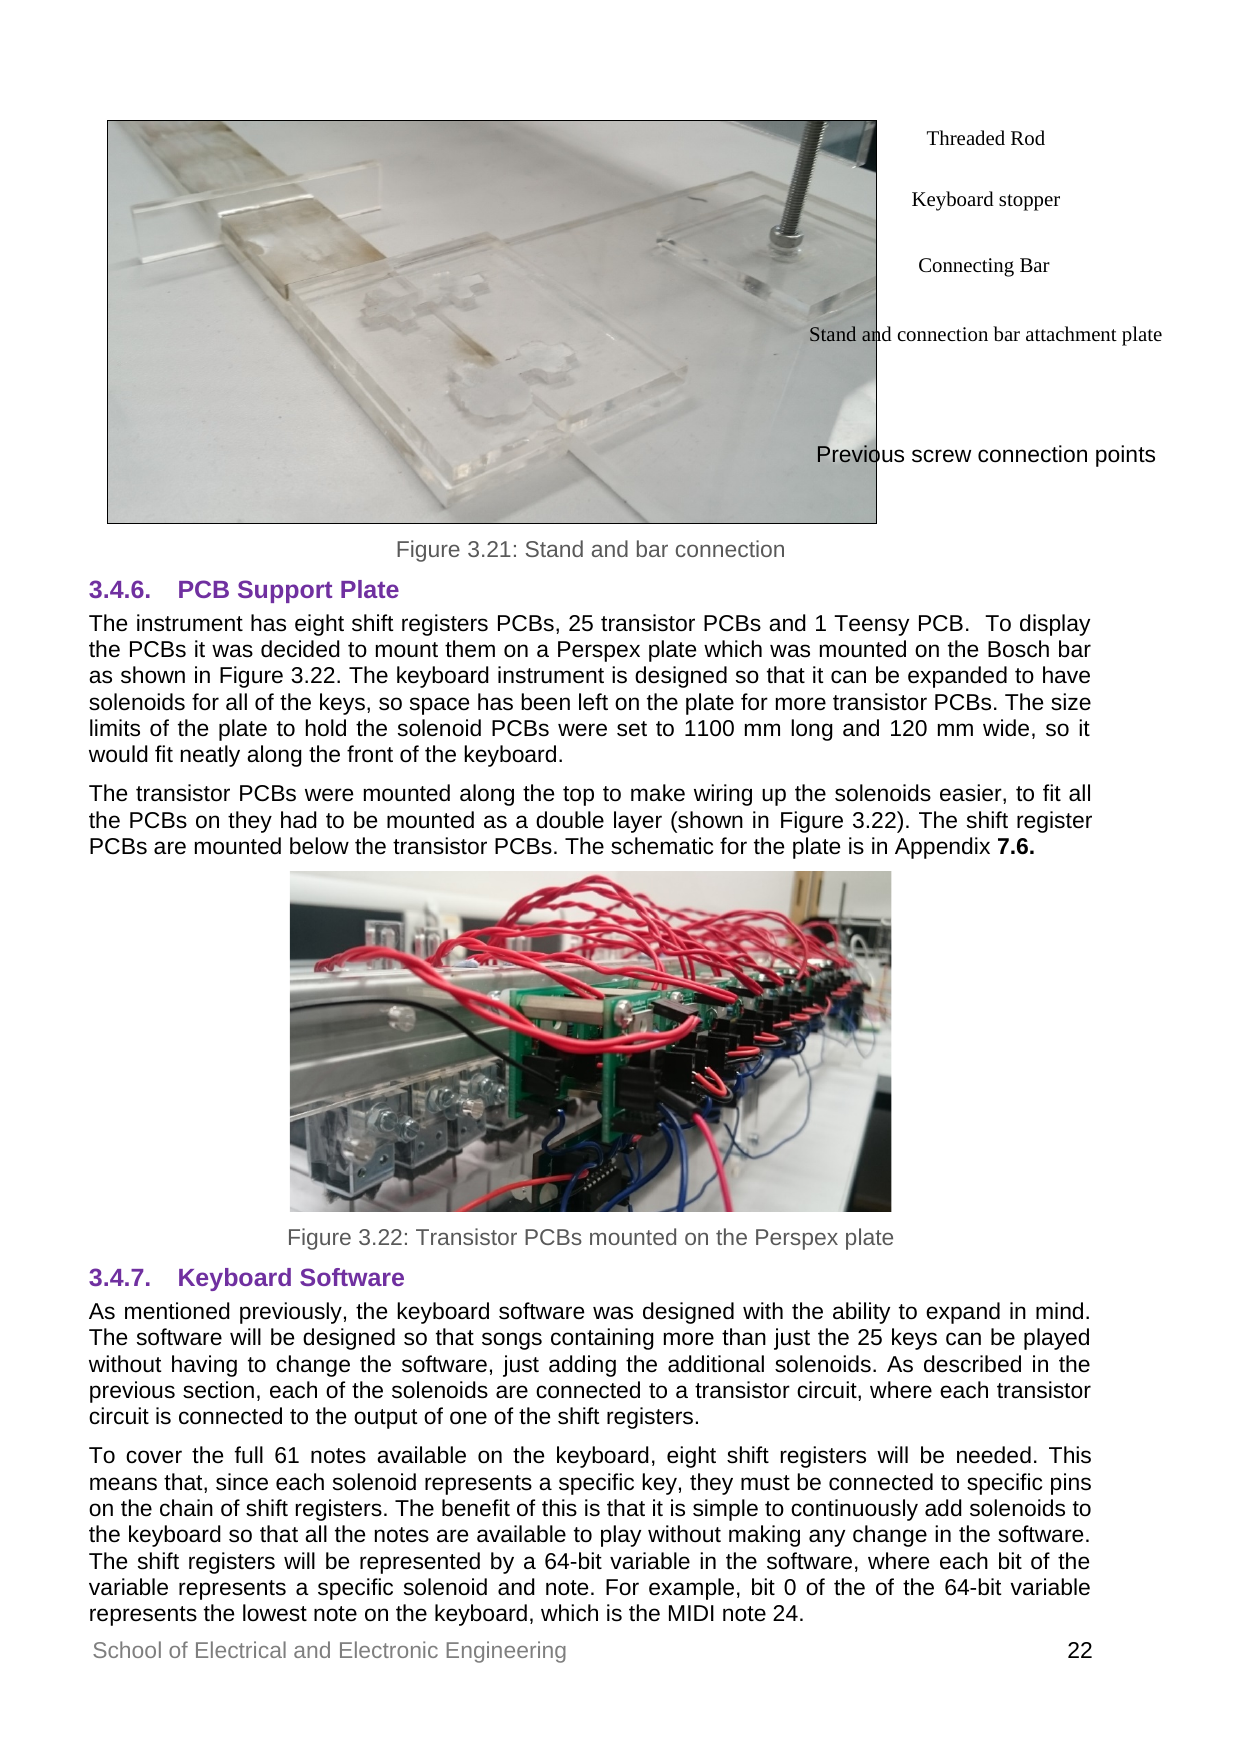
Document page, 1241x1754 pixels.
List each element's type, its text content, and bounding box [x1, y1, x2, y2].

picture [289, 871, 892, 1212]
subtitle PCB Support Plate [89, 574, 1092, 603]
picture [871, 451, 876, 461]
subtitle Keyboard Software [89, 1263, 1092, 1292]
text To cover the full 61 notes available on the keyboard, eight shift registers will be needed. This means that, since each solenoid represents a specific key, they must be connected to specific pins on the chain of shift registers. The benefit of this is that it is simple to continuously add solenoids to the keyboard so that all the notes are available to play without making any change in the software. The shift registers will be represented by a 64-bit variable in the software, where each bit of the variable represents a specific solenoid and note. For example, bit 0 of the of the 64-bit variable represents the lowest note on the keyboard, which is the MIDI note 24. [89, 1442, 1092, 1627]
picture [108, 121, 876, 523]
text As mentioned previously, the keyboard software was designed with the ability to expand in mind. The software will be designed so that songs containing more than just the 25 keys can be played without having to change the software, just adding the additional solenoids. As described in the previous section, each of the solenoids are connected to a transistor circuit, where each transistor circuit is connected to the output of one of the shift registers. [89, 1298, 1092, 1430]
